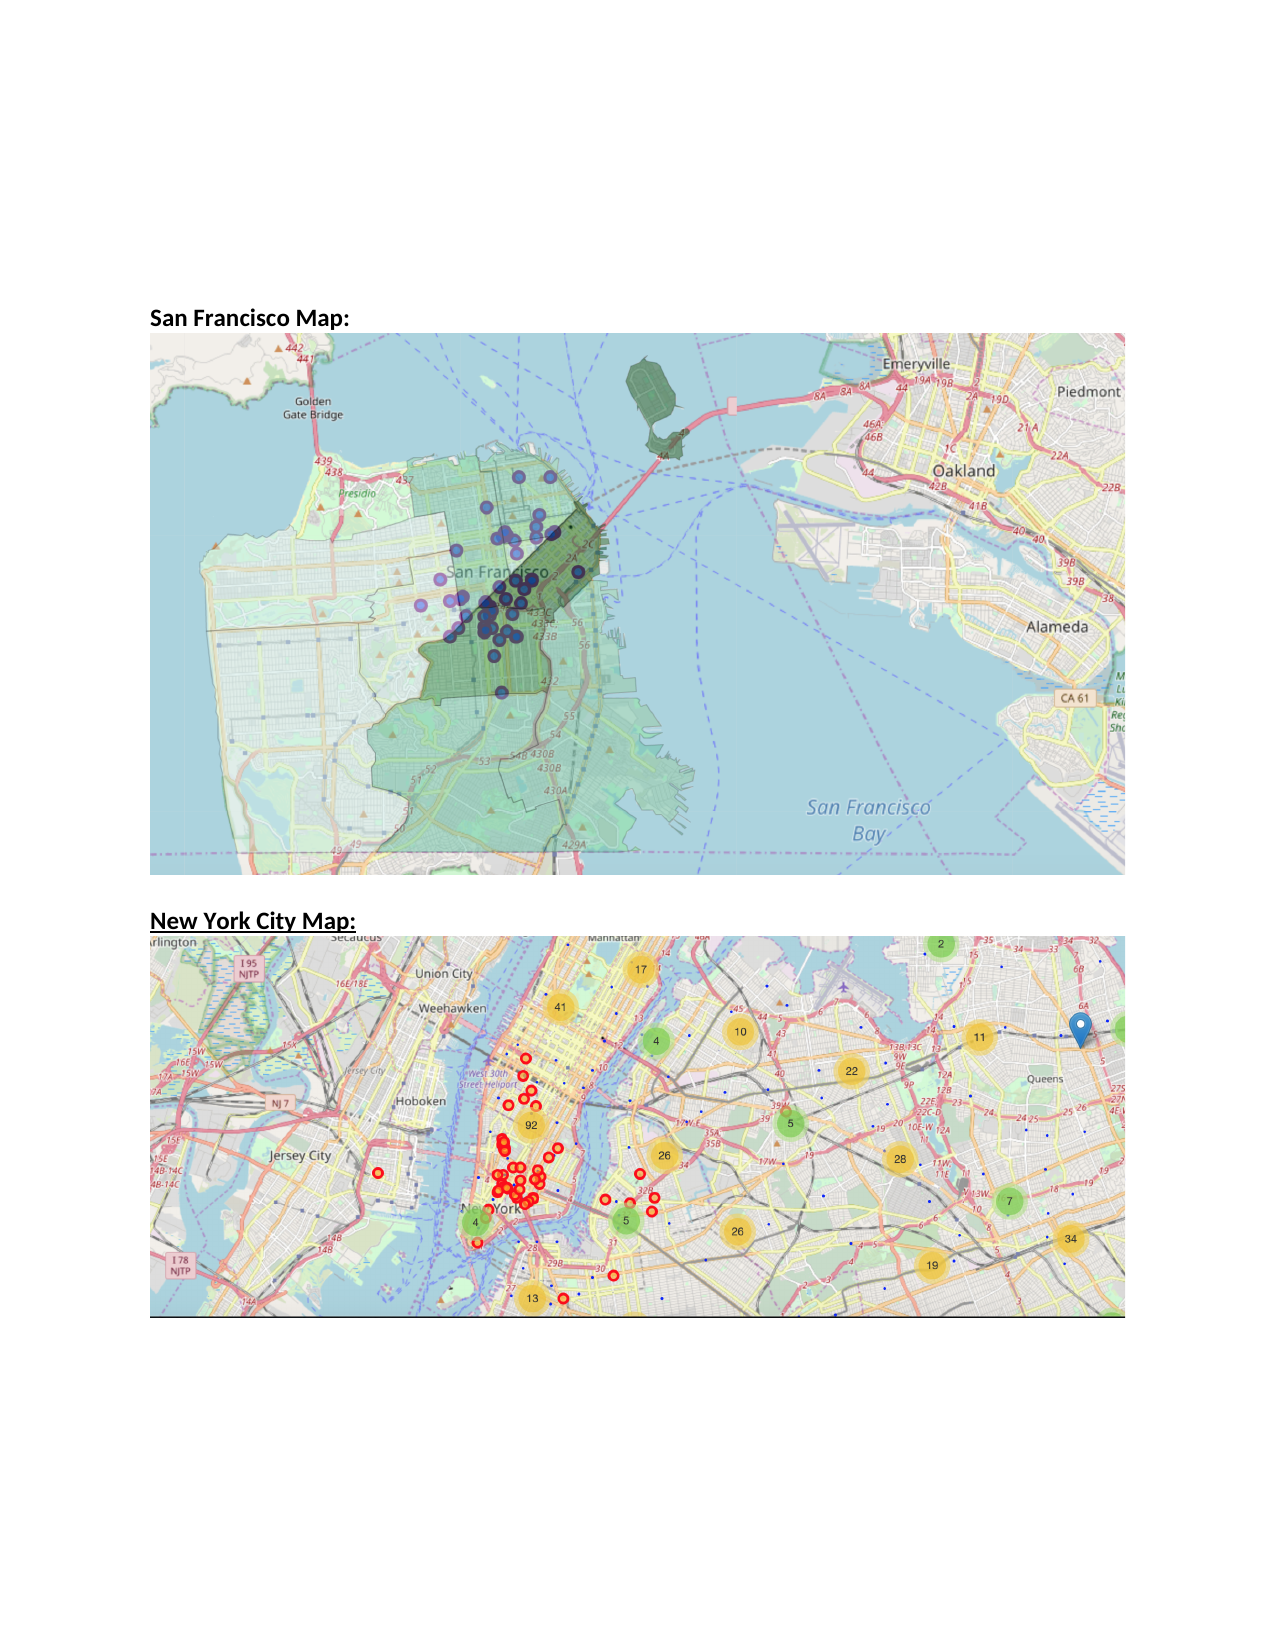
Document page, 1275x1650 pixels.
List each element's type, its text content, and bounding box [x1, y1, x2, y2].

picture [150, 936, 1125, 1318]
picture [150, 333, 1125, 875]
text New York City Map: [150, 906, 1125, 936]
text San Francisco Map: [150, 303, 1125, 333]
